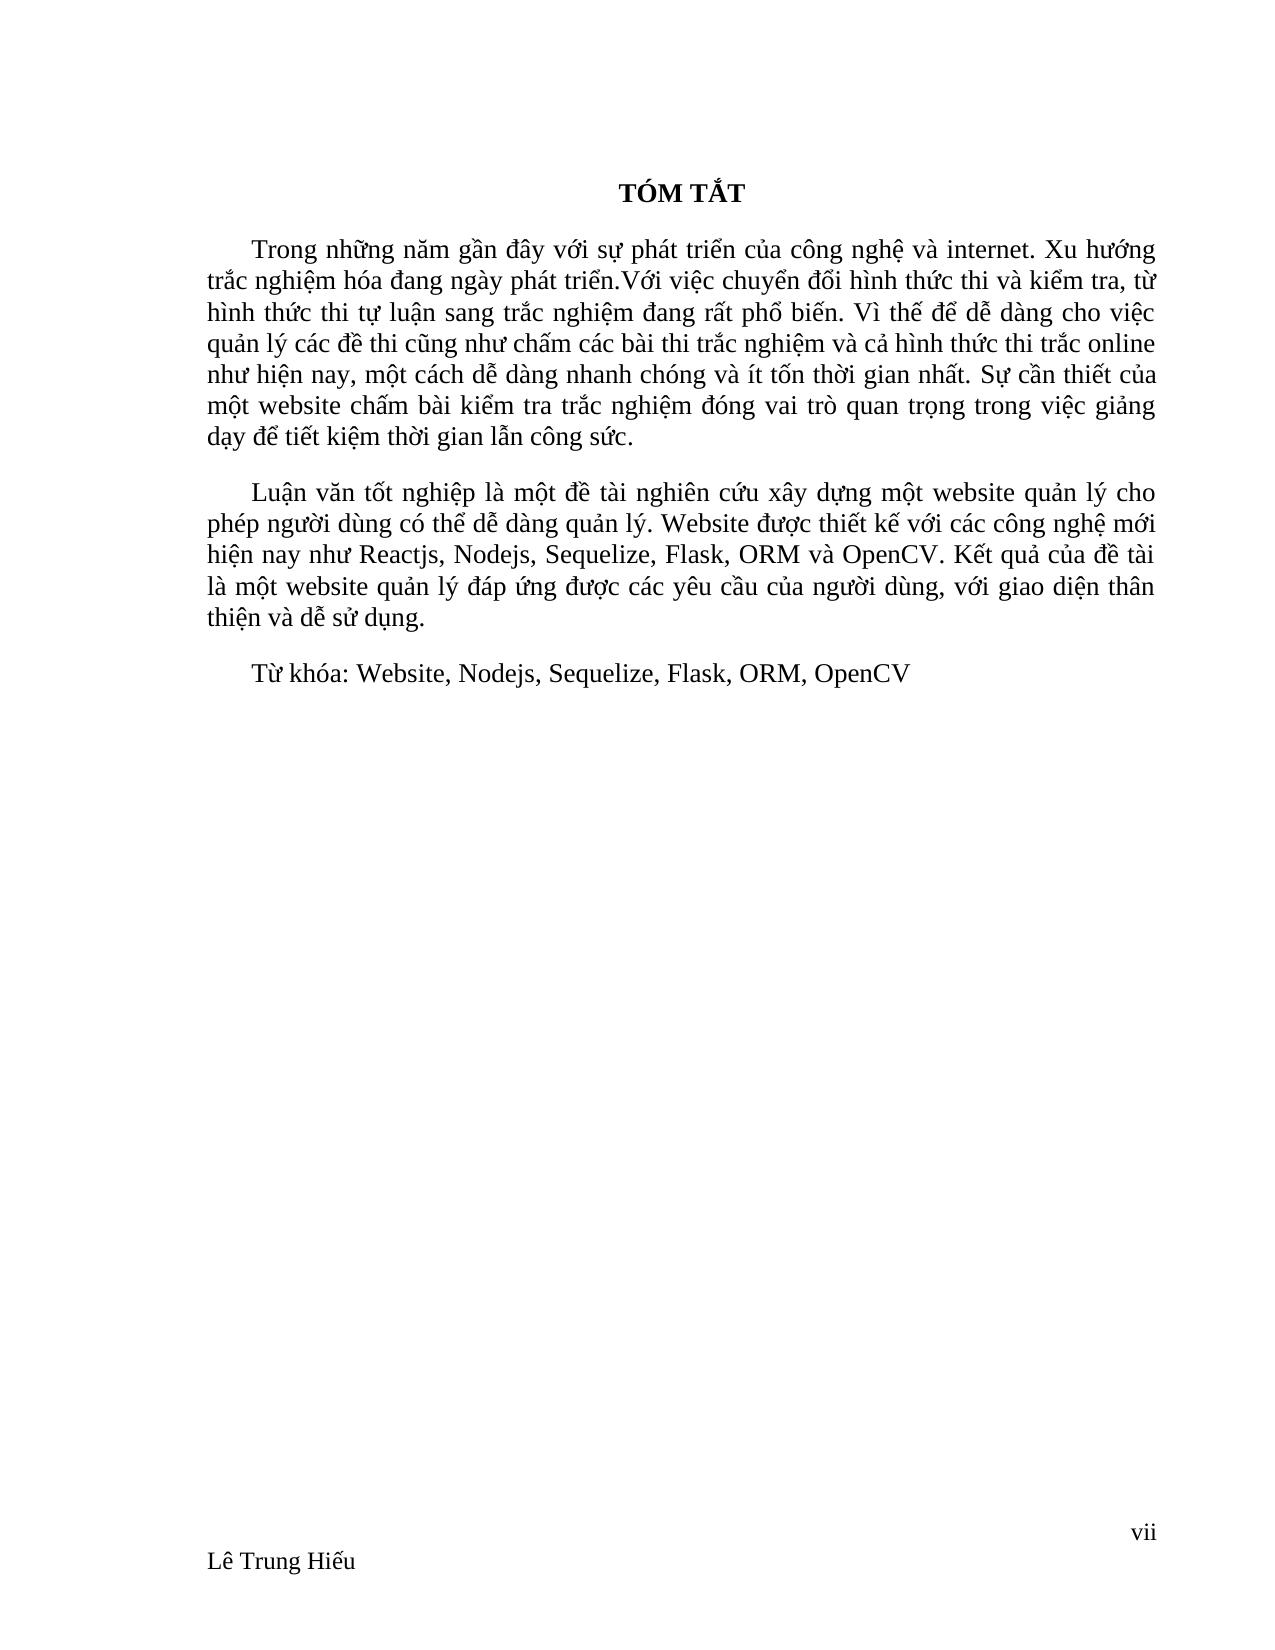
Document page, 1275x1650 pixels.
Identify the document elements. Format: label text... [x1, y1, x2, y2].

text TÓM TẮT [207, 177, 1157, 208]
text Luận văn tốt nghiệp là một đề tài nghiên cứu xây dựng một website quản lý cho phép người dùng có thể dễ dàng quản lý. Website được thiết kế với các công nghệ mới hiện nay như Reactjs, Nodejs, Sequelize, Flask, ORM và OpenCV. Kết quả của đề tài là một website quản lý đáp ứng được các yêu cầu của người dùng, với giao diện thân thiện và dễ sử dụng. [207, 476, 1157, 632]
text Trong những năm gần đây với sự phát triển của công nghệ và internet. Xu hướng trắc nghiệm hóa đang ngày phát triển.Với việc chuyển đổi hình thức thi và kiểm tra, từ hình thức thi tự luận sang trắc nghiệm đang rất phổ biến. Vì thế để dễ dàng cho việc quản lý các đề thi cũng như chấm các bài thi trắc nghiệm và cả hình thức thi trắc online như hiện nay, một cách dễ dàng nhanh chóng và ít tốn thời gian nhất. Sự cần thiết của một website chấm bài kiểm tra trắc nghiệm đóng vai trò quan trọng trong việc giảng dạy để tiết kiệm thời gian lẫn công sức. [207, 233, 1157, 451]
text Từ khóa: Website, Nodejs, Sequelize, Flask, ORM, OpenCV [207, 657, 1157, 688]
